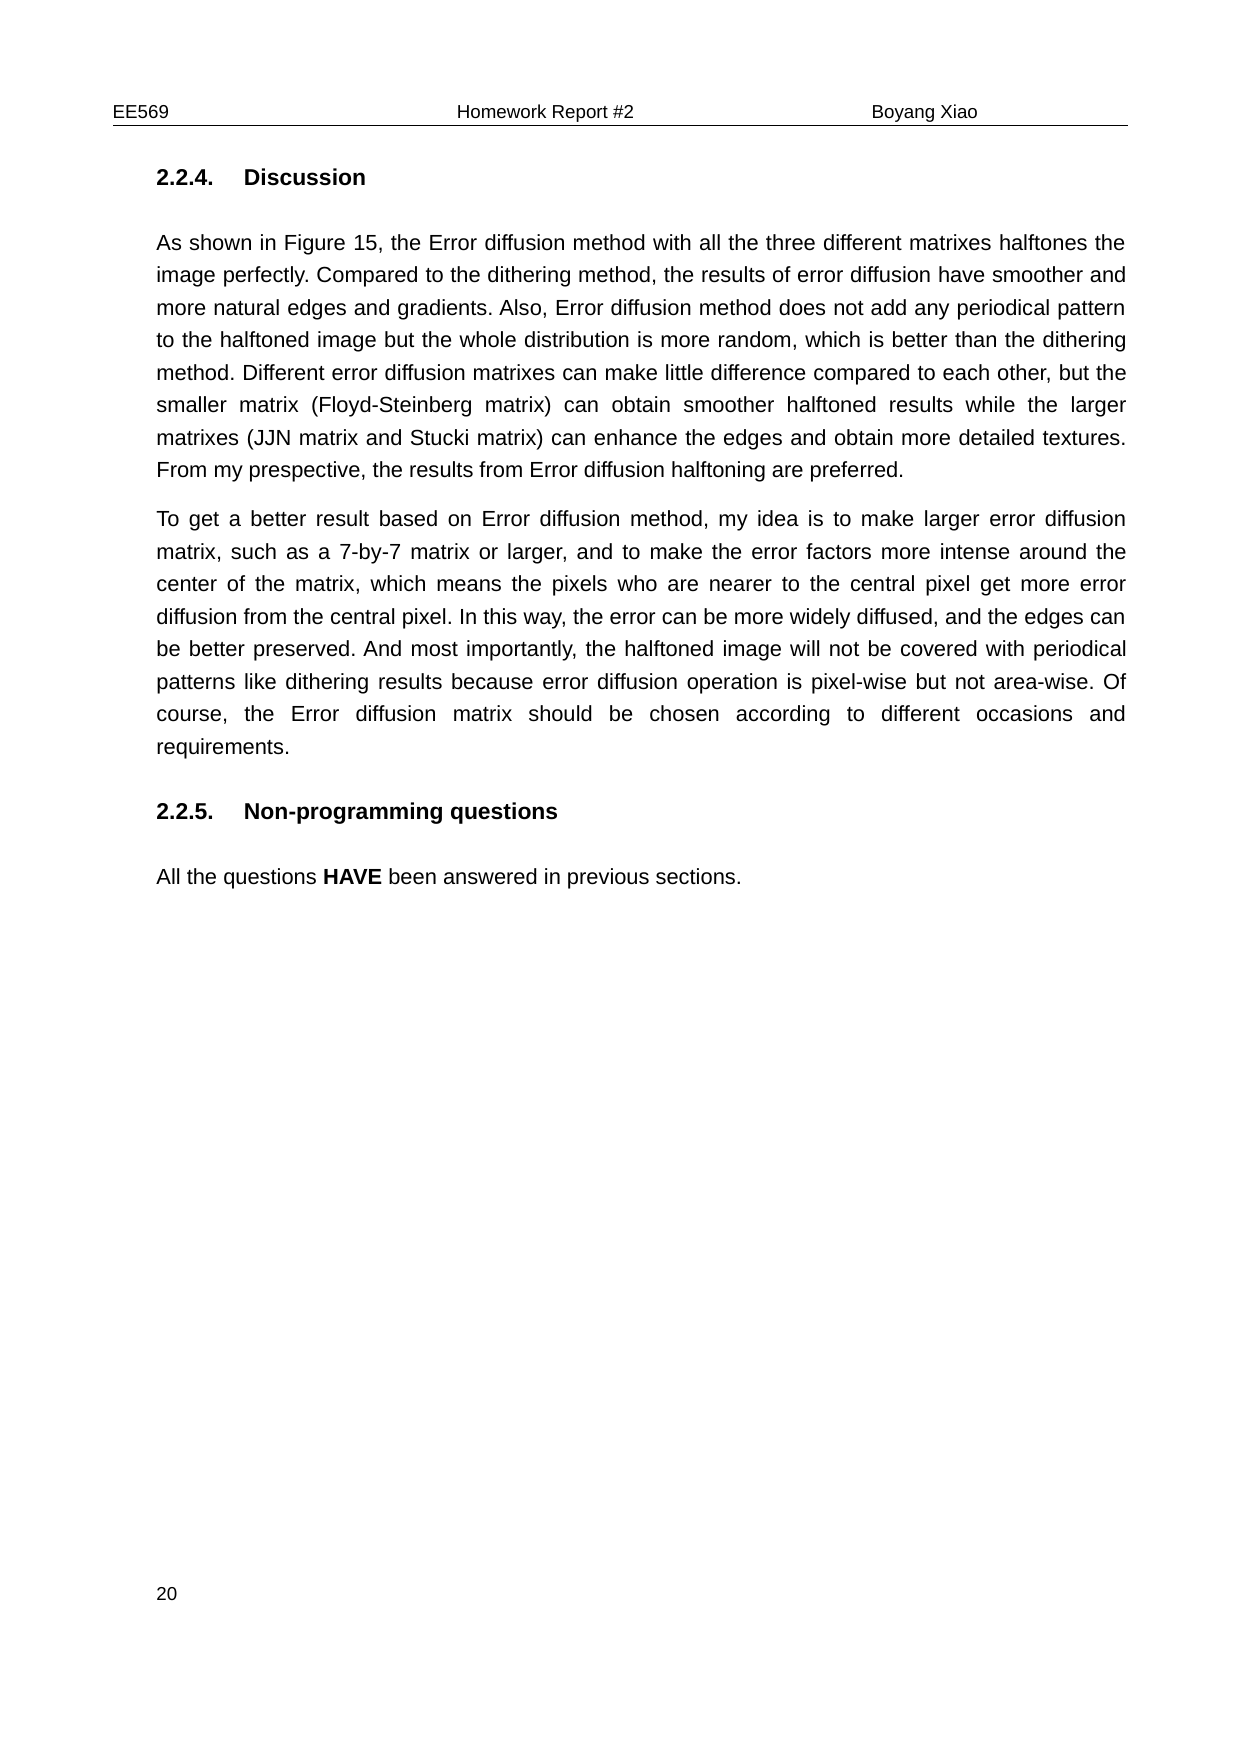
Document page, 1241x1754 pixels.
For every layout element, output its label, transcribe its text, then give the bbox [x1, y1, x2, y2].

text As shown in Figure 15, the Error diffusion method with all the three different matrixes halftones the image perfectly. Compared to the dithering method, the results of error diffusion have smoother and more natural edges and gradients. Also, Error diffusion method does not add any periodical pattern to the halftoned image but the whole distribution is more random, which is better than the dithering method. Different error diffusion matrixes can make little difference compared to each other, but the smaller matrix (Floyd-Steinberg matrix) can obtain smoother halftoned results while the larger matrixes (JJN matrix and Stucki matrix) can enhance the edges and obtain more detailed textures. From my prespective, the results from Error diffusion halftoning are preferred. [156, 226, 1128, 486]
text To get a better result based on Error diffusion method, my idea is to make larger error diffusion matrix, such as a 7-by-7 matrix or larger, and to make the error factors more intense around the center of the matrix, which means the pixels who are nearer to the central pixel get more error diffusion from the central pixel. In this way, the error can be more widely diffused, and the edges can be better preserved. And most importantly, the halftoned image will not be covered with periodical patterns like dithering results because error diffusion operation is pixel-wise but not area-wise. Of course, the Error diffusion matrix should be chosen according to different occasions and requirements. [156, 502, 1128, 762]
subtitle Discussion [156, 161, 1128, 194]
subtitle Non-programming questions [156, 795, 1128, 827]
text All the questions HAVE been answered in previous sections. [156, 860, 1128, 892]
